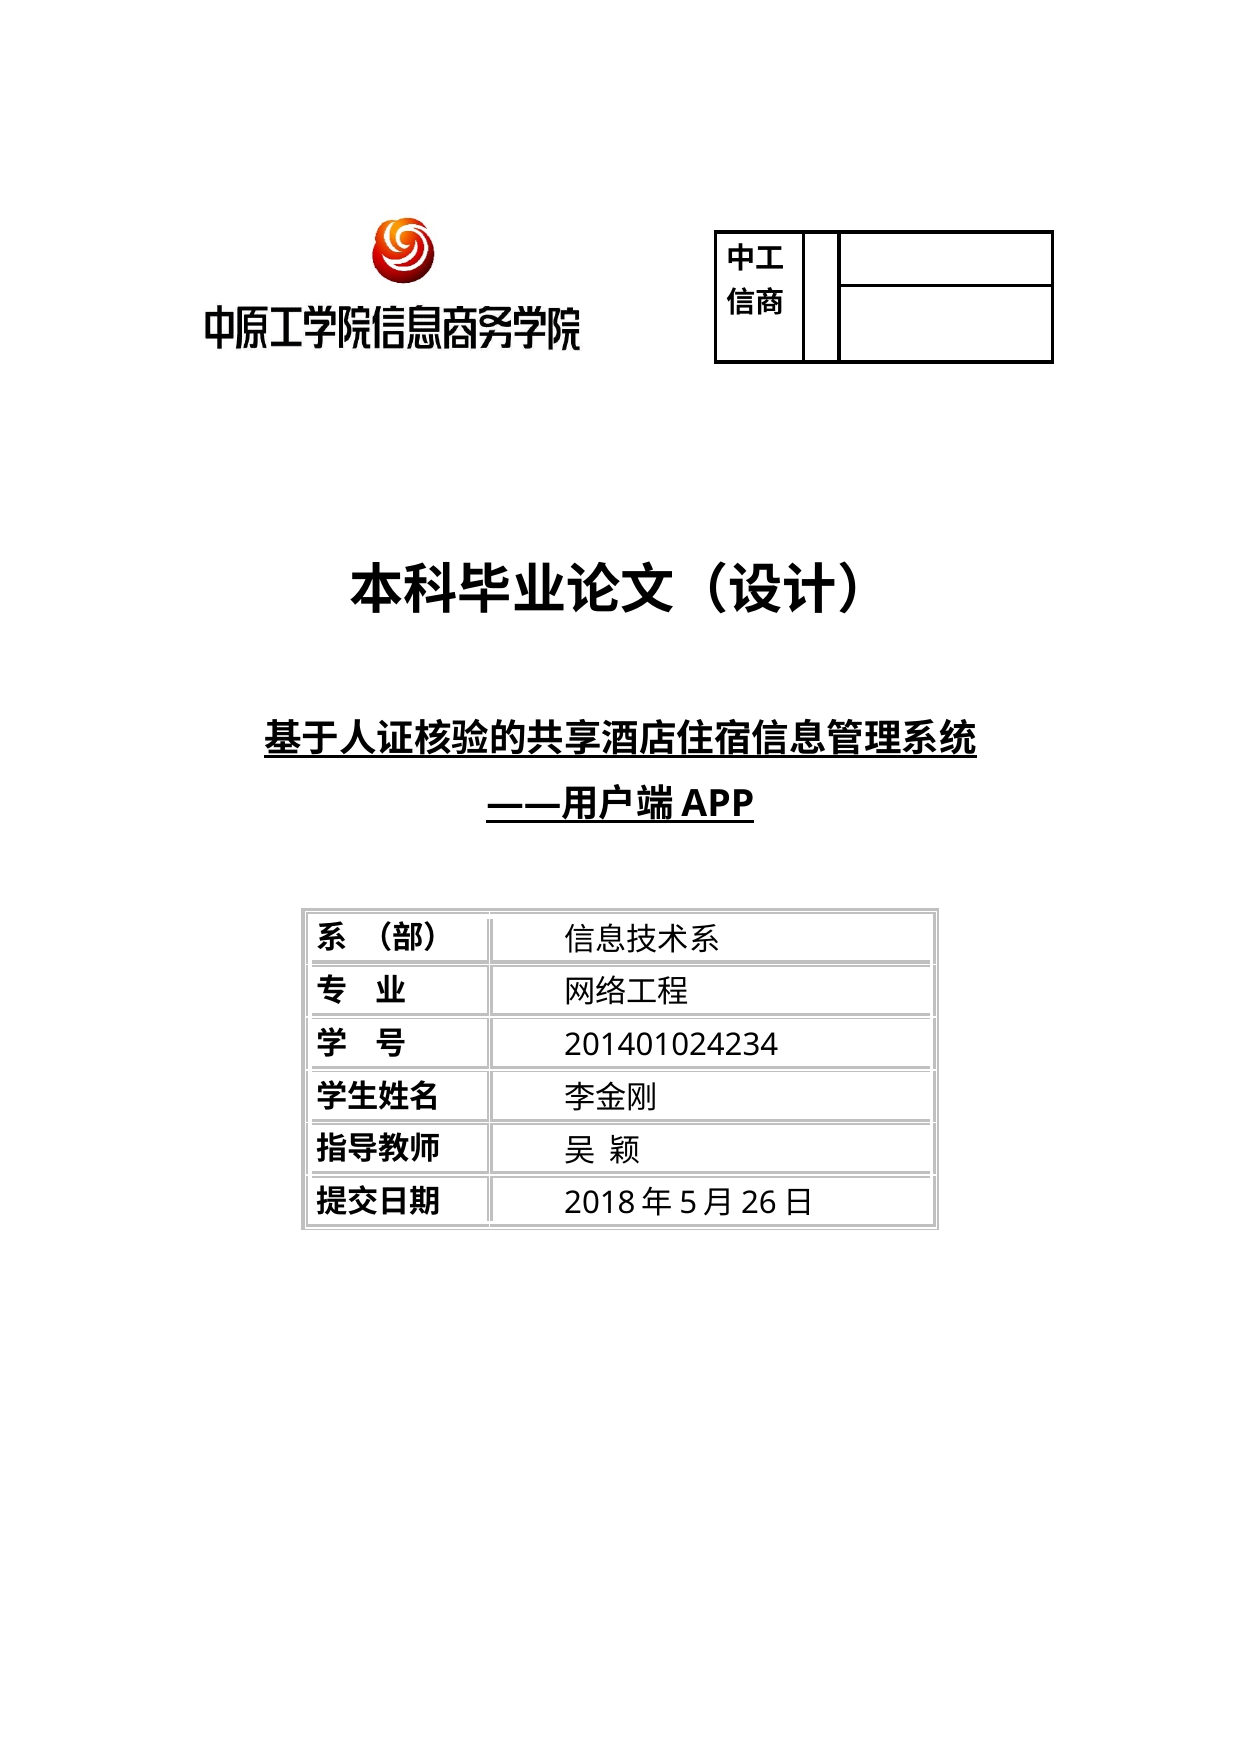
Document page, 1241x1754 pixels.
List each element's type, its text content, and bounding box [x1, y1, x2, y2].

table_header 信息技术系 [490, 914, 933, 960]
table_header 系 （部） [305, 911, 490, 960]
table_cell 学生姓名 [305, 1066, 490, 1118]
table_cell 201401024234 [490, 1013, 936, 1066]
table_cell 指导教师 [305, 1119, 490, 1171]
table_cell 2018年5月26日 [490, 1171, 936, 1224]
table_cell 网络工程 [490, 960, 936, 1013]
text 基于人证核验的共享酒店住宿信息管理系统 [187, 708, 1053, 762]
table_header [805, 234, 837, 360]
table_cell 专 业 [305, 960, 490, 1013]
text ——用户端APP [187, 773, 1053, 828]
picture [198, 199, 586, 361]
text 本科毕业论文（设计） [187, 545, 1053, 624]
table_cell 学 号 [305, 1013, 490, 1066]
table_cell 提交日期 [305, 1171, 490, 1224]
table_header [841, 234, 1051, 283]
table_header 中工 信商 [717, 234, 802, 360]
table_cell [841, 287, 1051, 360]
table_cell 李金刚 [490, 1066, 936, 1118]
table_cell 吴 颖 [490, 1119, 936, 1171]
